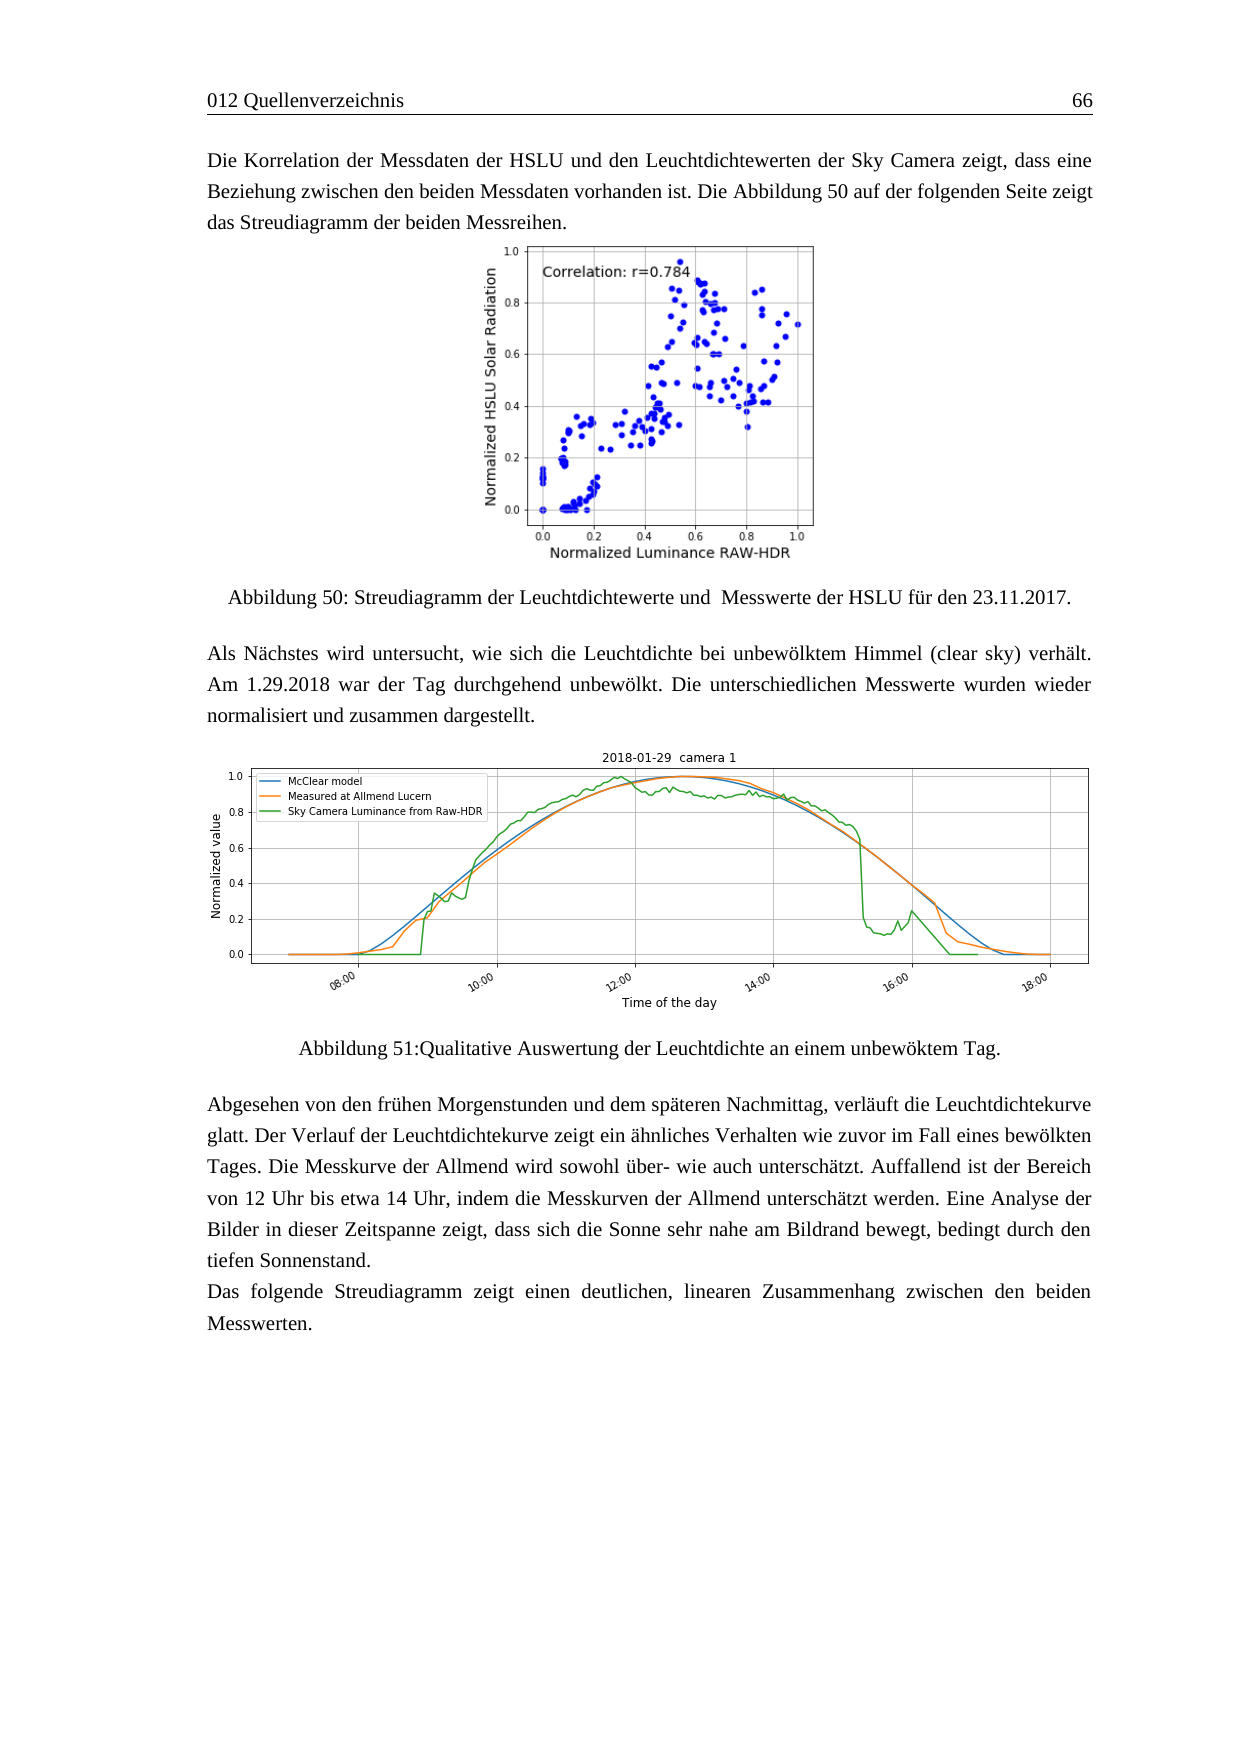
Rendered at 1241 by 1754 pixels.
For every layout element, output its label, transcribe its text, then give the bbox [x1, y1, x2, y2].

text Als Nächstes wird untersucht, wie sich die Leuchtdichte bei unbewölktem Himmel (clear sky) verhält. Am 1.29.2018 war der Tag durchgehend unbewölkt. Die unterschiedlichen Messwerte wurden wieder normalisiert und zusammen dargestellt. [207, 641, 1093, 727]
text Abbildung 51:Qualitative Auswertung der Leuchtdichte an einem unbewöktem Tag. [207, 1036, 1093, 1059]
text Abbildung 50: Streudiagramm der Leuchtdichtewerte und Messwerte der HSLU für den 23.11.2017. [207, 585, 1093, 609]
text Das folgende Streudiagramm zeigt einen deutlichen, linearen Zusammenhang zwischen den beiden Messwerten. [207, 1279, 1093, 1334]
text Die Korrelation der Messdaten der HSLU und den Leuchtdichtewerten der Sky Camera zeigt, dass eine Beziehung zwischen den beiden Messdaten vorhanden ist. Die Abbildung 50 auf der folgenden Seite zeigt das Streudiagramm der beiden Messreihen. [207, 148, 1093, 234]
text Abgesehen von den frühen Morgenstunden und dem späteren Nachmittag, verläuft die Leuchtdichtekurve glatt. Der Verlauf der Leuchtdichtekurve zeigt ein ähnliches Verhalten wie zuvor im Fall eines bewölkten Tages. Die Messkurve der Allmend wird sowohl über- wie auch unterschätzt. Auffallend ist der Bereich von 12 Uhr bis etwa 14 Uhr, indem die Messkurven der Allmend unterschätzt werden. Eine Analyse der Bilder in dieser Zeitspanne zeigt, dass sich die Sonne sehr nahe am Bildrand bewegt, bedingt durch den tiefen Sonnenstand. [207, 1092, 1093, 1272]
picture [206, 747, 1093, 1016]
picture [478, 241, 822, 565]
